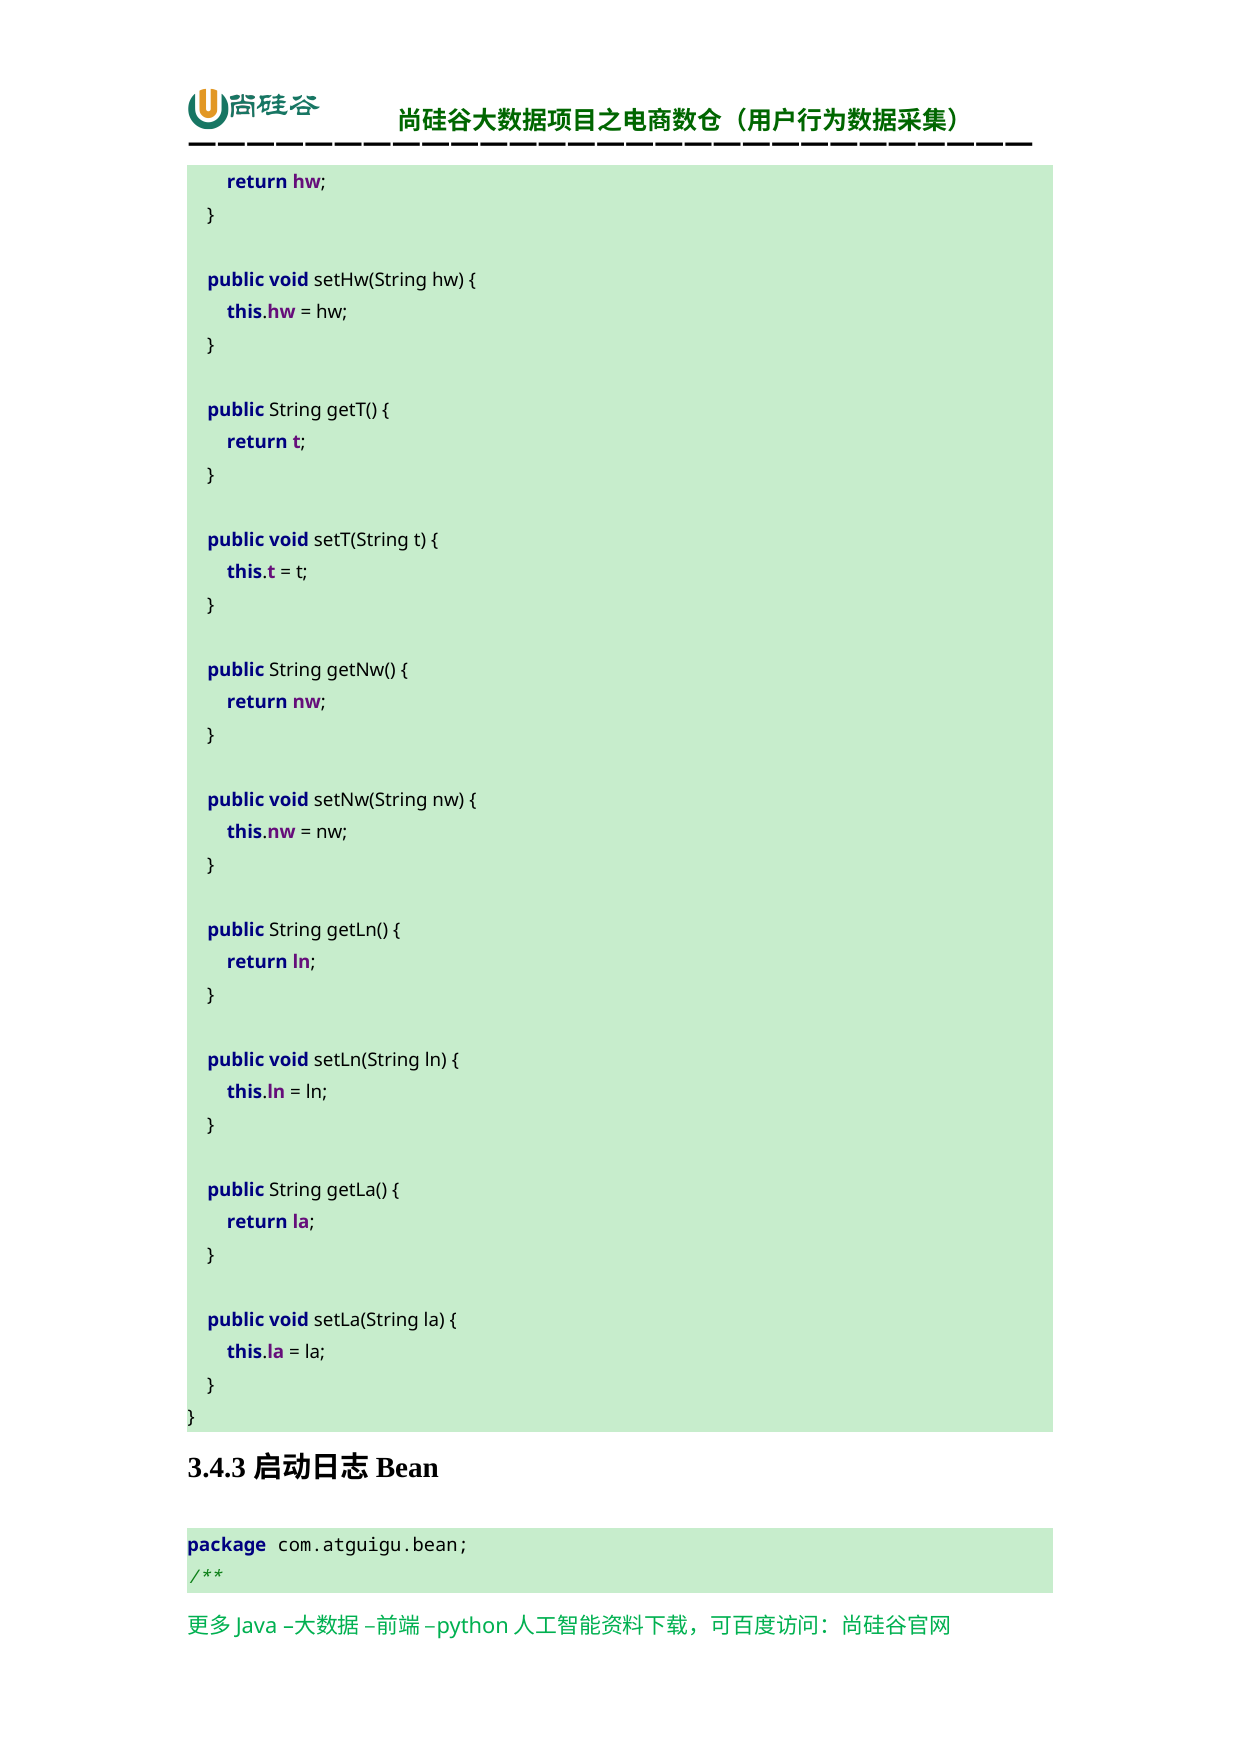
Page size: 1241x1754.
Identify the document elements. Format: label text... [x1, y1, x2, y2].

picture [187, 88, 321, 130]
subtitle 3.4.3 启动日志Bean [187, 1432, 1053, 1497]
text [187, 1528, 1053, 1593]
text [187, 165, 1053, 1432]
